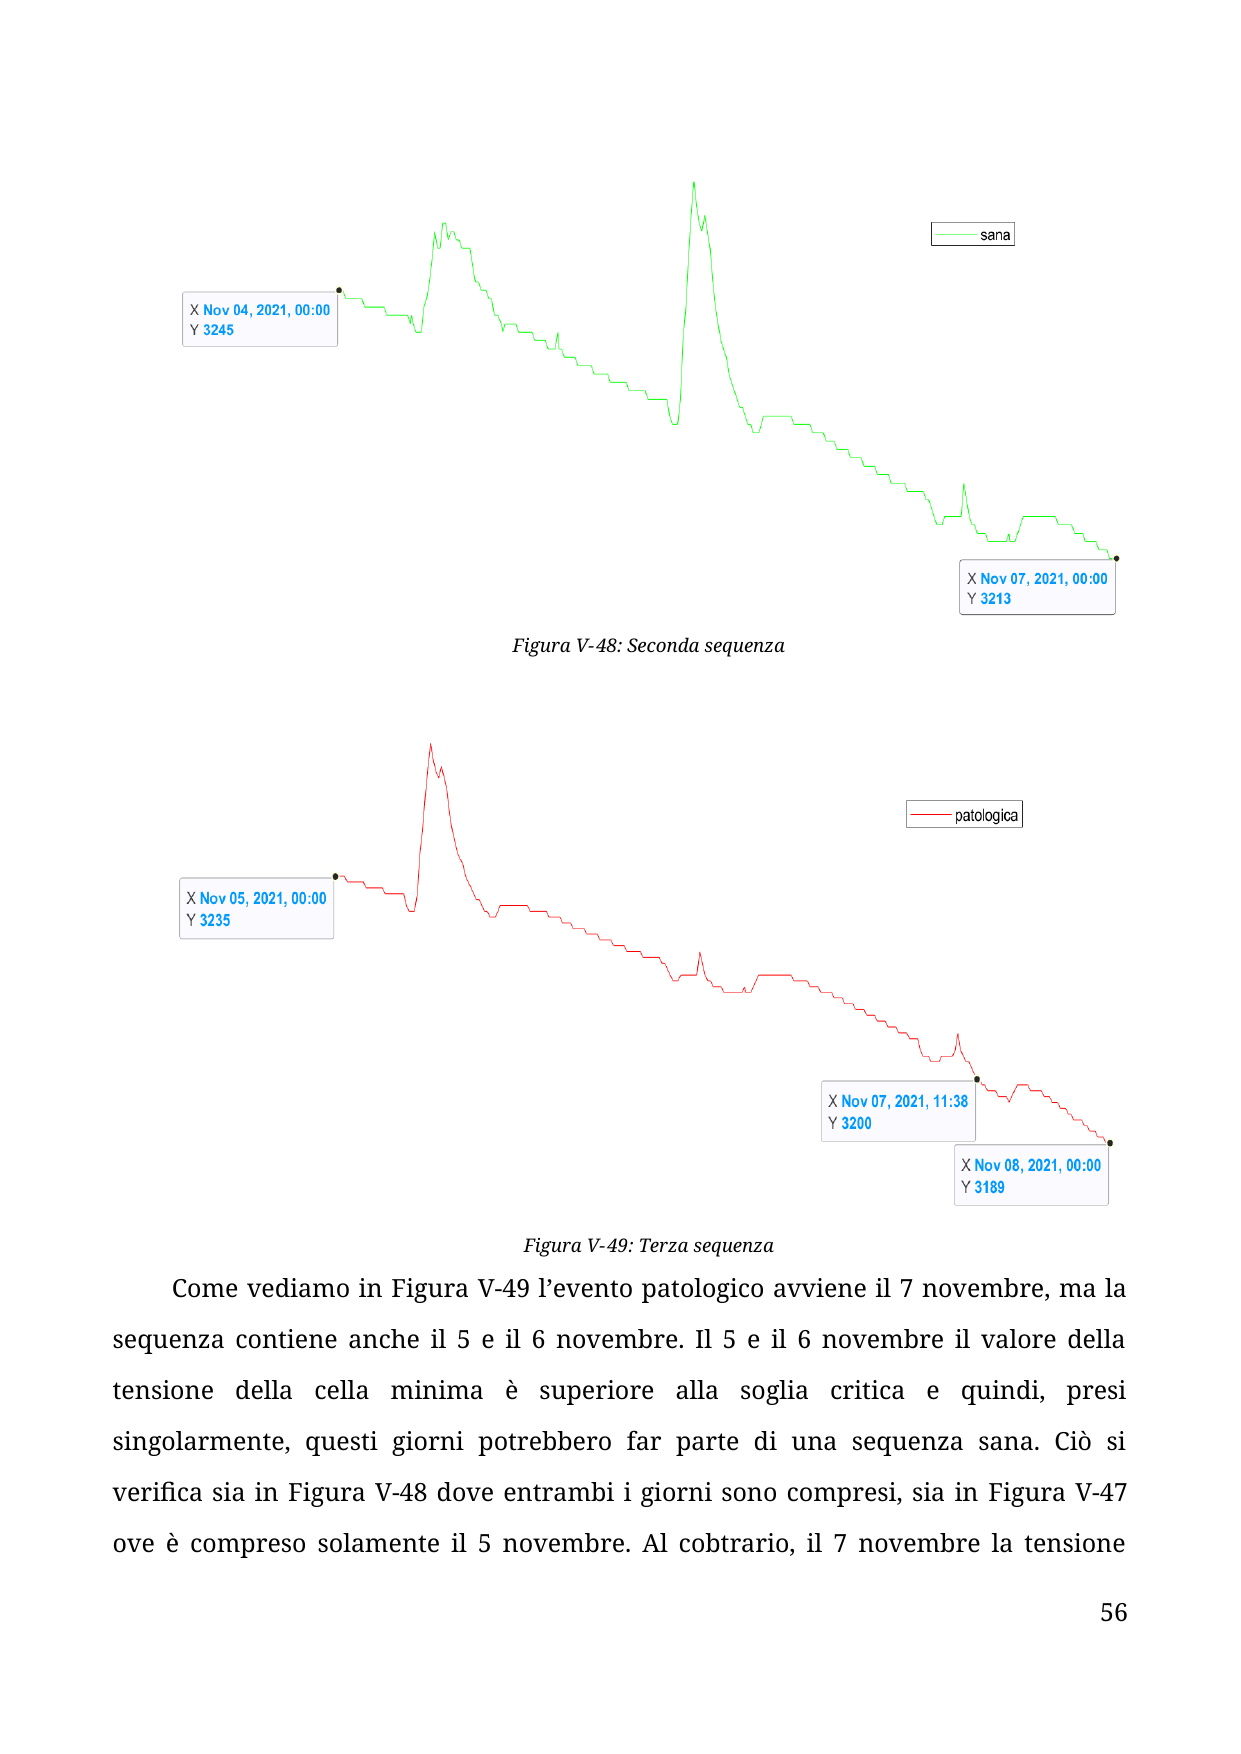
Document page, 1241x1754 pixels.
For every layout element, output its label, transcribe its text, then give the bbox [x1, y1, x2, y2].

picture [177, 150, 1122, 620]
picture [171, 721, 1119, 1216]
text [112, 1271, 1128, 1560]
